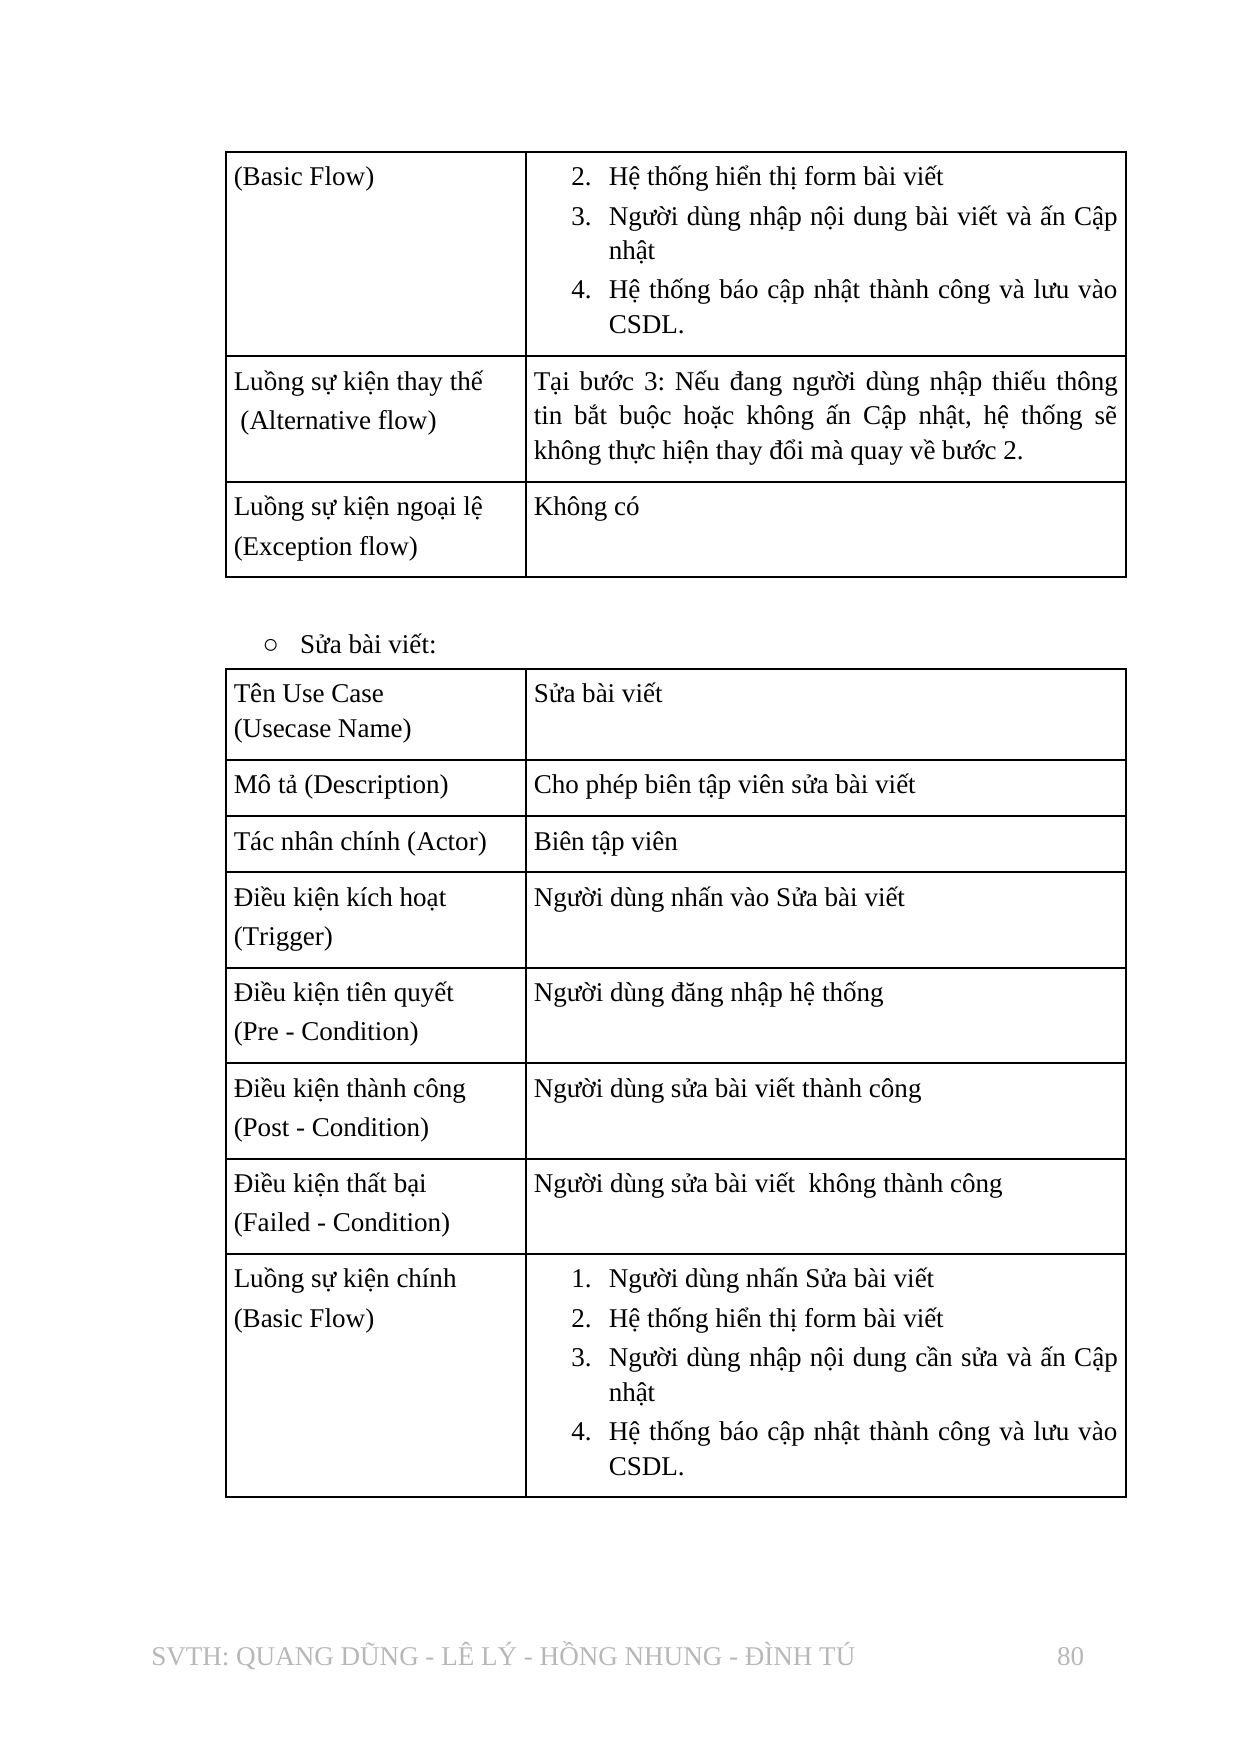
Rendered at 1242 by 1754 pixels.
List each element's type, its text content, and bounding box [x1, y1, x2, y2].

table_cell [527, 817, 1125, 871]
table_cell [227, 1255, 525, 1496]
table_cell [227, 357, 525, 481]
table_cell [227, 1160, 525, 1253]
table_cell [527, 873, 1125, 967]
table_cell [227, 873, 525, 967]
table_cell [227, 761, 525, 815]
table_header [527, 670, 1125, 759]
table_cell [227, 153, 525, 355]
list Sửa bài viết: [262, 628, 1090, 660]
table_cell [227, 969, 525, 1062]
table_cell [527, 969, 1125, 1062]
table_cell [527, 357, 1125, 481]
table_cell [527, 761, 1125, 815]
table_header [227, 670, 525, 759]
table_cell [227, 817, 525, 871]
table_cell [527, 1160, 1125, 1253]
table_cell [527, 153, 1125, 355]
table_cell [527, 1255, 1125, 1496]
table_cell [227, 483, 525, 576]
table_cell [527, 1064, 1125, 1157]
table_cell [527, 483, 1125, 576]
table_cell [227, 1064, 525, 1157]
